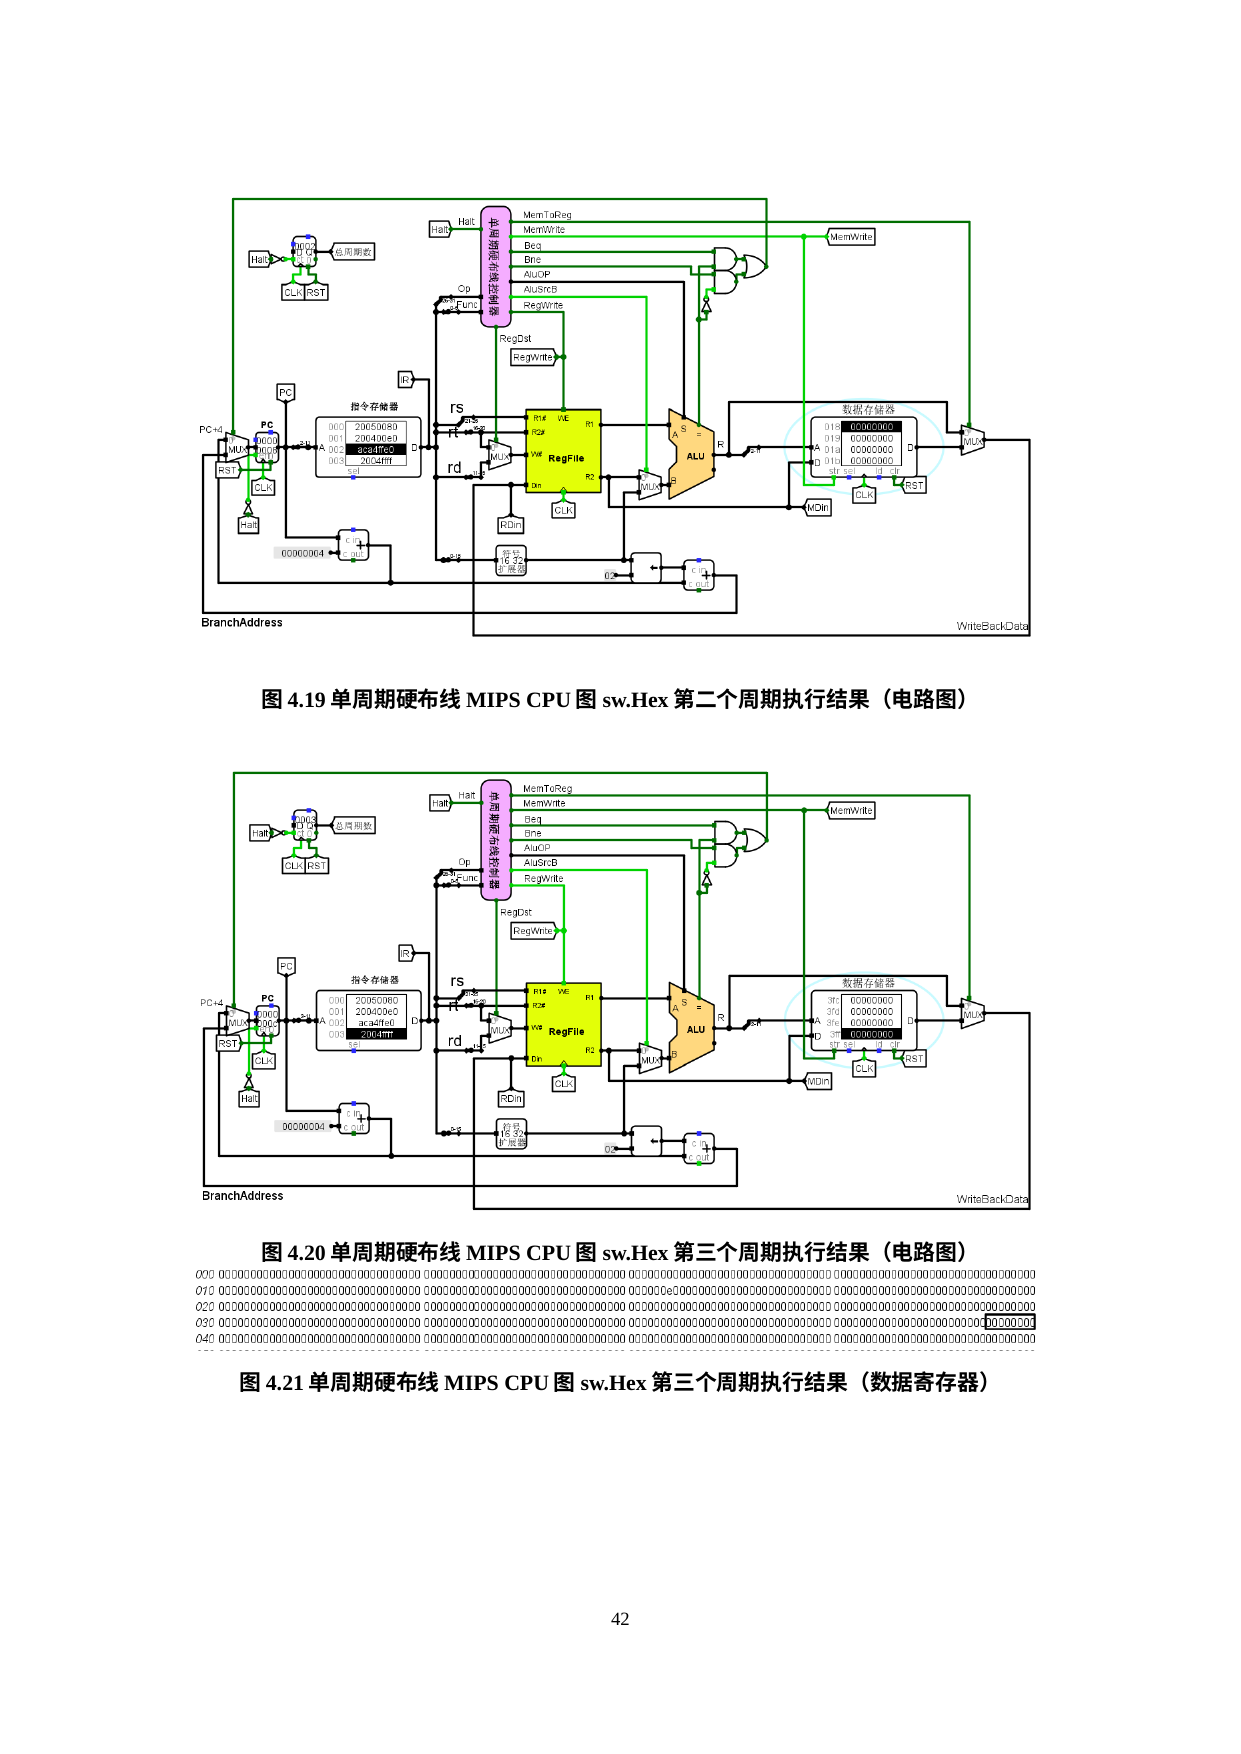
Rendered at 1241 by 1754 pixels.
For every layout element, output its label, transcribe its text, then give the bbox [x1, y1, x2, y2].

list 图4.20单周期硬布线MIPS CPU图 sw.Hex第三个周期执行结果（电路图） [187, 1234, 1053, 1267]
list 图4.21单周期硬布线MIPS CPU图 sw.Hex第三个周期执行结果（数据寄存器） [187, 1364, 1053, 1397]
picture [187, 747, 1053, 1225]
picture [187, 162, 1053, 657]
list 图4.19单周期硬布线MIPS CPU图 sw.Hex第二个周期执行结果（电路图） [187, 682, 1053, 714]
picture [187, 1267, 1053, 1351]
